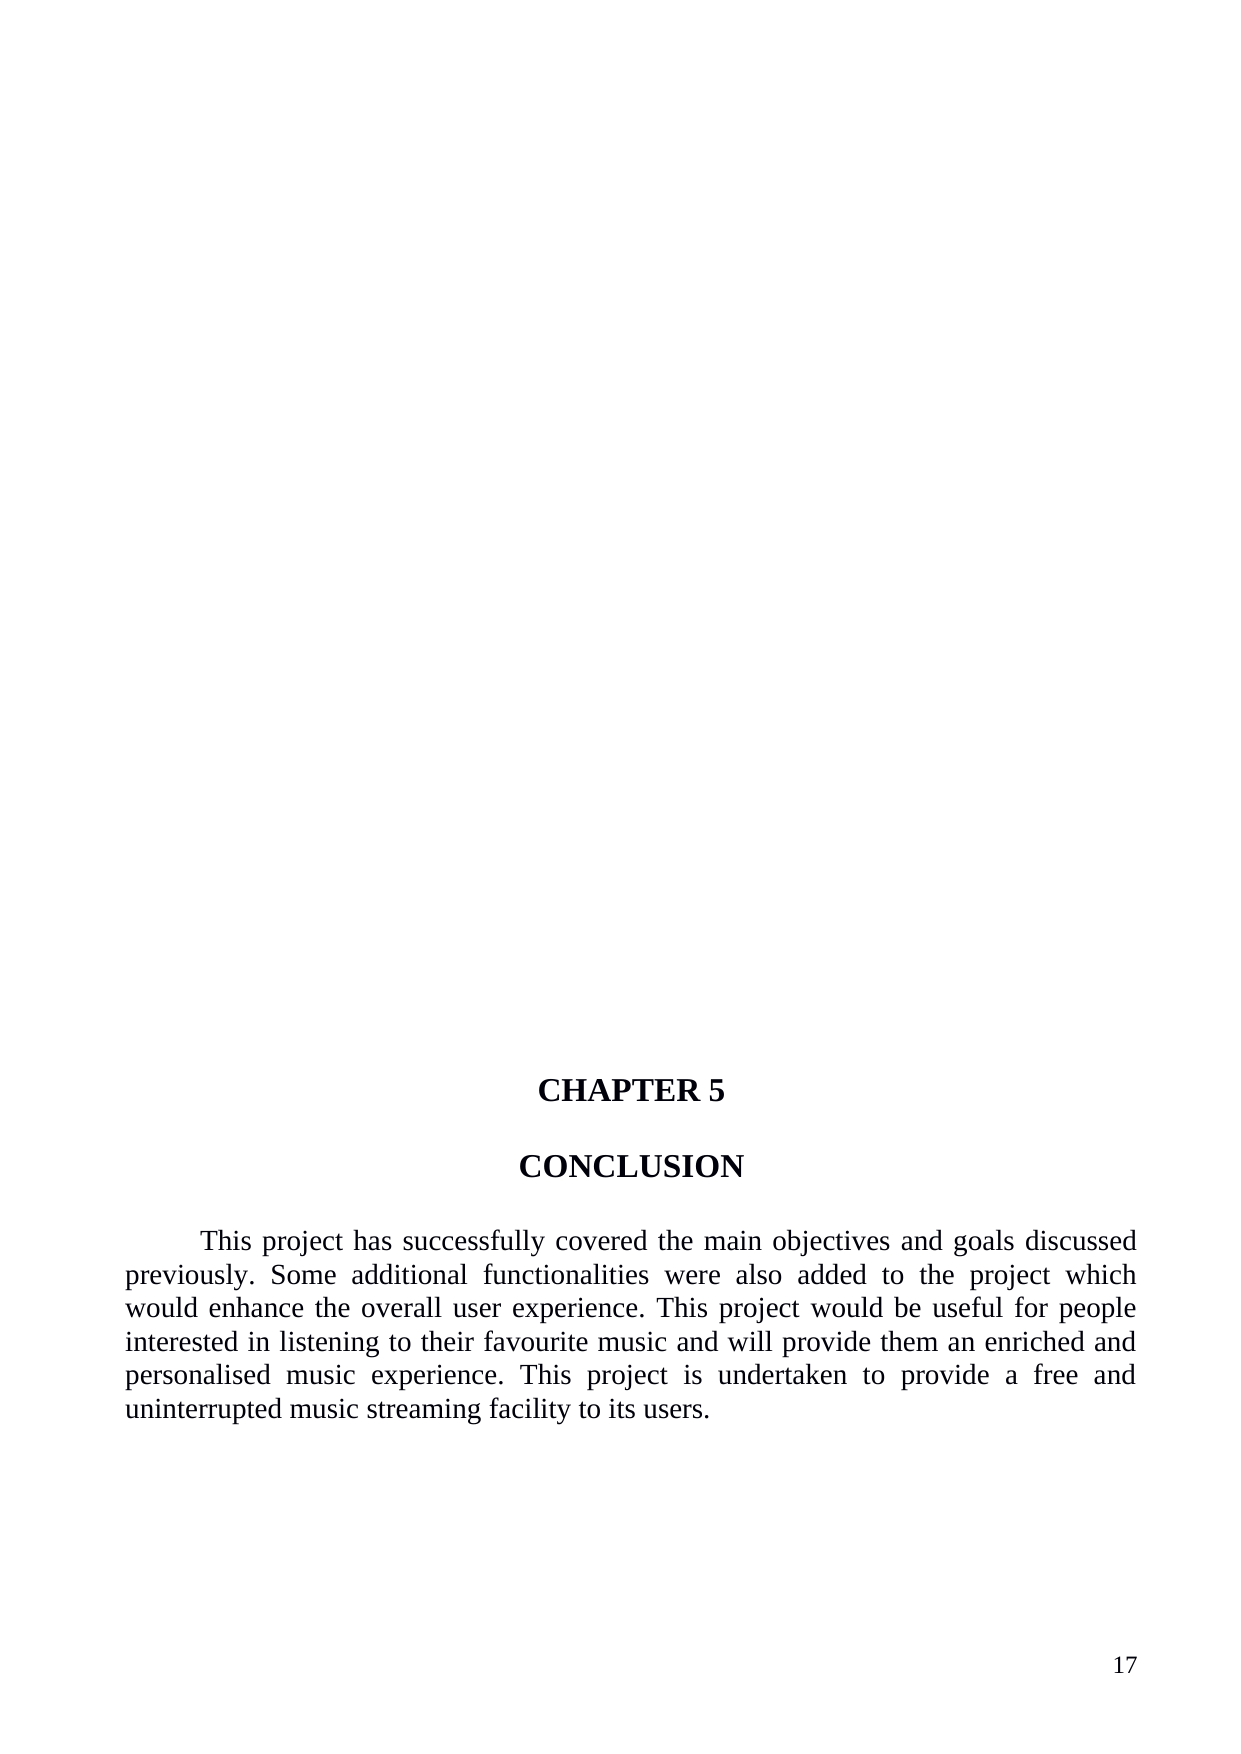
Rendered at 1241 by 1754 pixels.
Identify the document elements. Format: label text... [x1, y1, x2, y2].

text CONCLUSION [125, 1147, 1137, 1185]
text CHAPTER 5 [125, 1070, 1137, 1108]
text This project has successfully covered the main objectives and goals discussed previously. Some additional functionalities were also added to the project which would enhance the overall user experience. This project would be useful for people interested in listening to their favourite music and will provide them an enriched and personalised music experience. This project is undertaken to provide a free and uninterrupted music streaming facility to its users. [125, 1223, 1137, 1424]
